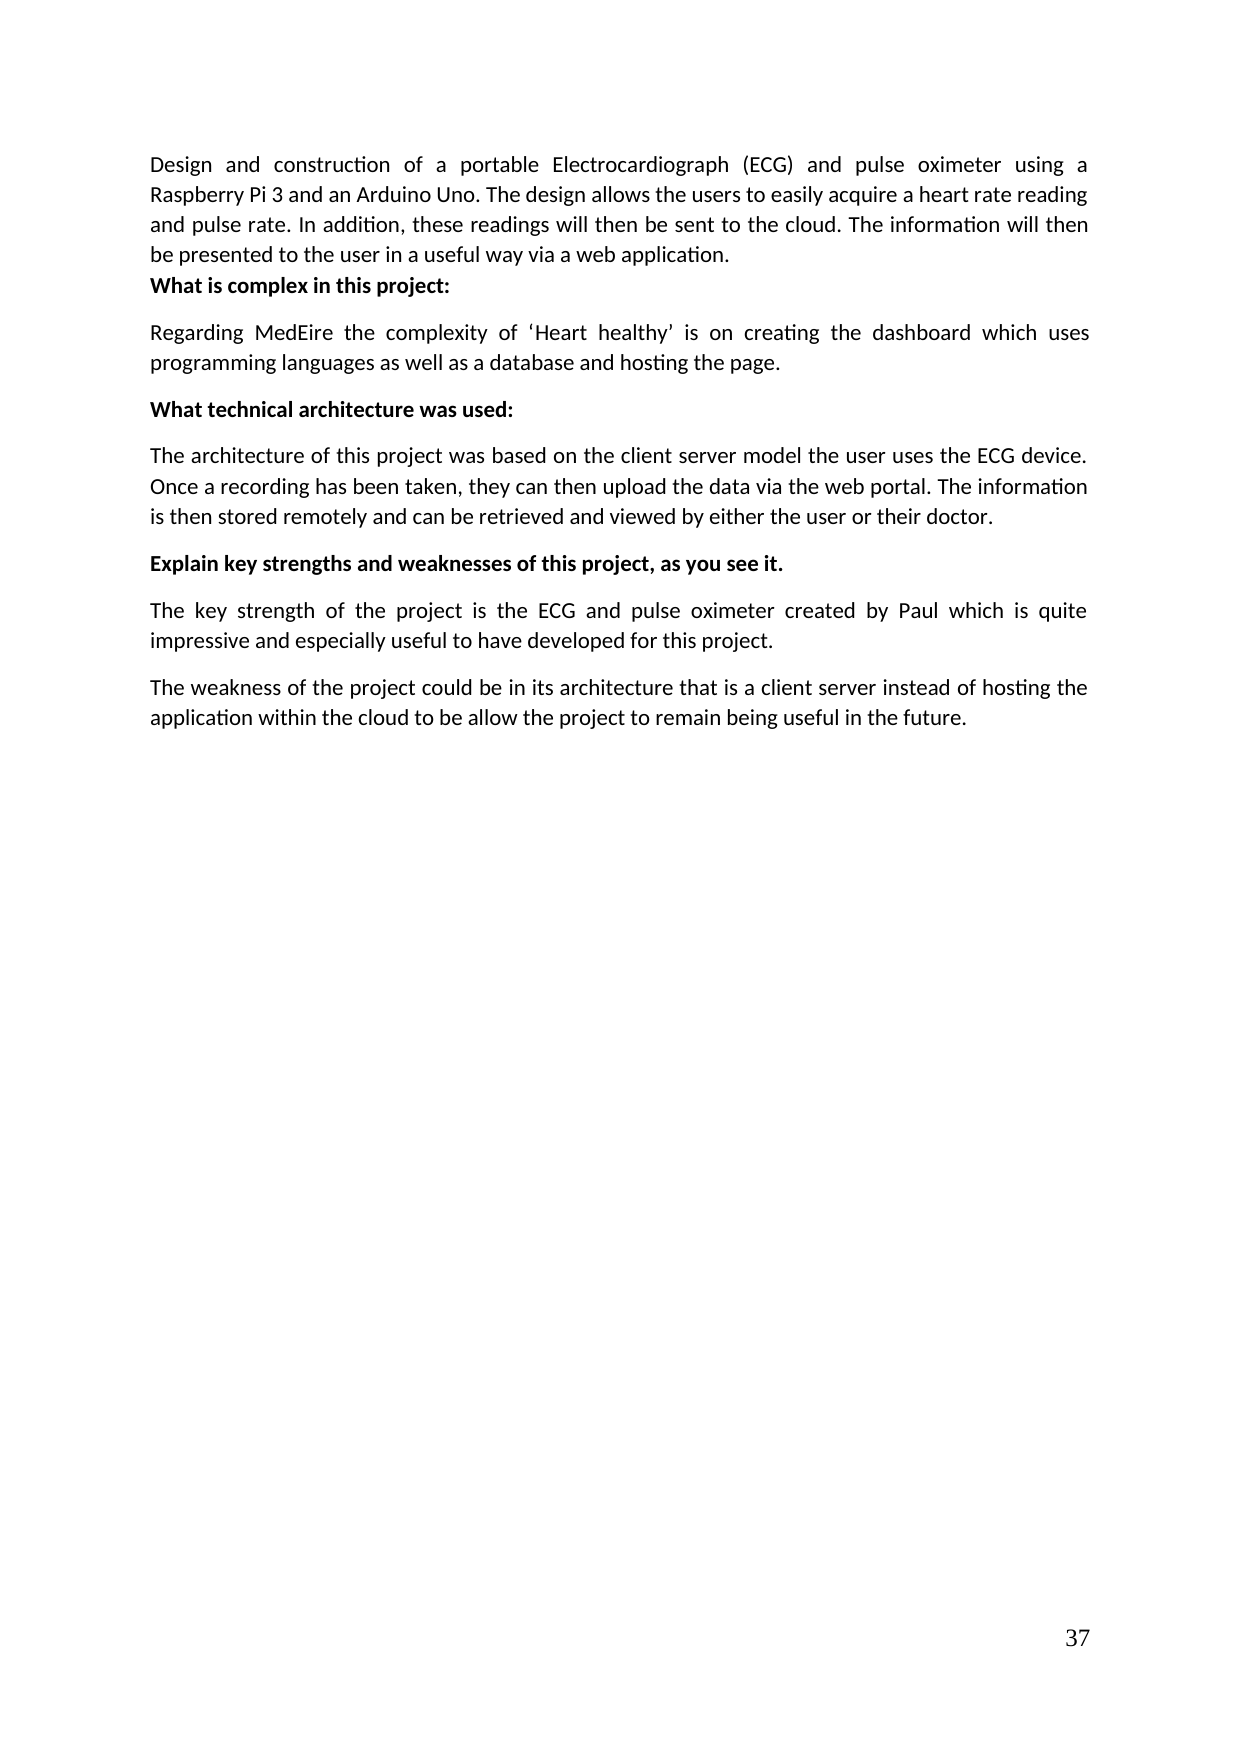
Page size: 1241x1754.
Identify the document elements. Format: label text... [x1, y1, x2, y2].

text Explain key strengths and weaknesses of this project, as you see it. [150, 549, 1090, 577]
text The key strength of the project is the ECG and pulse oximeter created by Paul which is quite impressive and especially useful to have developed for this project. [150, 596, 1090, 654]
list Design and construction of a portable Electrocardiograph (ECG) and pulse oximeter using a Raspberry Pi 3 and an Arduino Uno. The design allows the users to easily acquire a heart rate reading and pulse rate. In addition, these readings will then be sent to the cloud. The information will then be presented to the user in a useful way via a web application. [150, 150, 1090, 269]
text The architecture of this project was based on the client server model the user uses the ECG device. Once a recording has been taken, they can then upload the data via the web portal. The information is then stored remotely and can be retrieved and viewed by either the user or their doctor. [150, 442, 1090, 530]
text What technical architecture was used: [150, 395, 1090, 423]
list What is complex in this project: [150, 271, 1090, 299]
text Regarding MedEire the complexity of ‘Heart healthy’ is on creating the dashboard which uses programming languages as well as a database and hosting the page. [150, 318, 1090, 376]
text The weakness of the project could be in its architecture that is a client server instead of hosting the application within the cloud to be allow the project to remain being useful in the future. [150, 673, 1090, 731]
